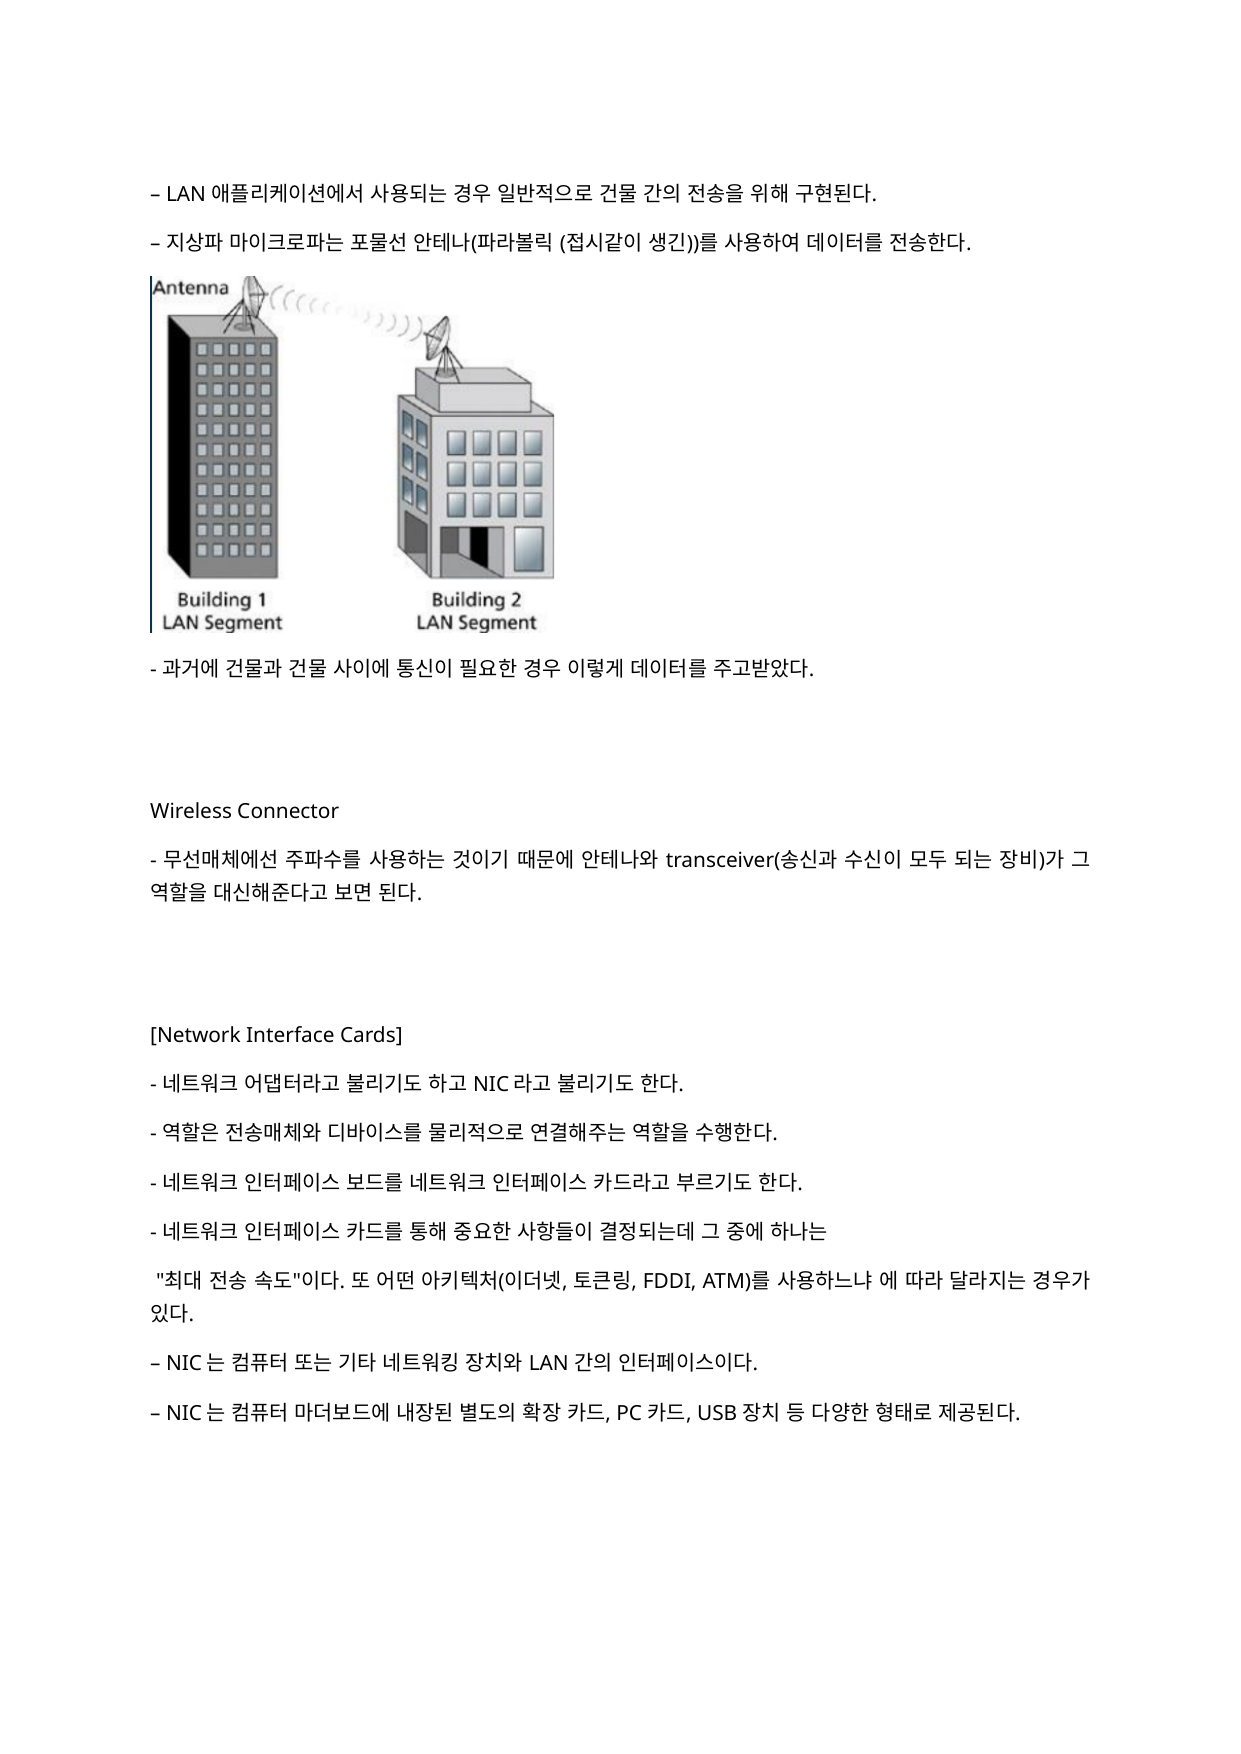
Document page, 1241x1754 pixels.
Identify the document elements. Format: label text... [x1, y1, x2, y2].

text – 지상파 마이크로파는 포물선 안테나(파라볼릭 (접시같이 생긴))를 사용하여 데이터를 전송한다. [150, 227, 1090, 257]
text - 과거에 건물과 건물 사이에 통신이 필요한 경우 이렇게 데이터를 주고받았다. [150, 652, 1090, 682]
text - 역할은 전송매체와 디바이스를 물리적으로 연결해주는 역할을 수행한다. [150, 1116, 1090, 1147]
picture [150, 276, 555, 633]
text - 무선매체에선 주파수를 사용하는 것이기 때문에 안테나와 transceiver(송신과 수신이 모두 되는 장비)가 그 역할을 대신해준다고 보면 된다. [150, 843, 1090, 906]
text - 네트워크 인터페이스 카드를 통해 중요한 사항들이 결정되는데 그 중에 하나는 [150, 1215, 1090, 1246]
text [Network Interface Cards] [150, 1020, 1090, 1048]
text – NIC는 컴퓨터 또는 기타 네트워킹 장치와 LAN 간의 인터페이스이다. [150, 1347, 1090, 1377]
text – LAN 애플리케이션에서 사용되는 경우 일반적으로 건물 간의 전송을 위해 구현된다. [150, 177, 1090, 207]
text Wireless Connector [150, 796, 1090, 824]
text - 네트워크 어댑터라고 불리기도 하고 NIC라고 불리기도 한다. [150, 1067, 1090, 1097]
text "최대 전송 속도"이다. 또 어떤 아키텍처(이더넷, 토큰링, FDDI, ATM)를 사용하느냐 에 따라 달라지는 경우가 있다. [150, 1264, 1090, 1328]
text - 네트워크 인터페이스 보드를 네트워크 인터페이스 카드라고 부르기도 한다. [150, 1166, 1090, 1196]
text – NIC는 컴퓨터 마더보드에 내장된 별도의 확장 카드, PC 카드, USB 장치 등 다양한 형태로 제공된다. [150, 1396, 1090, 1426]
